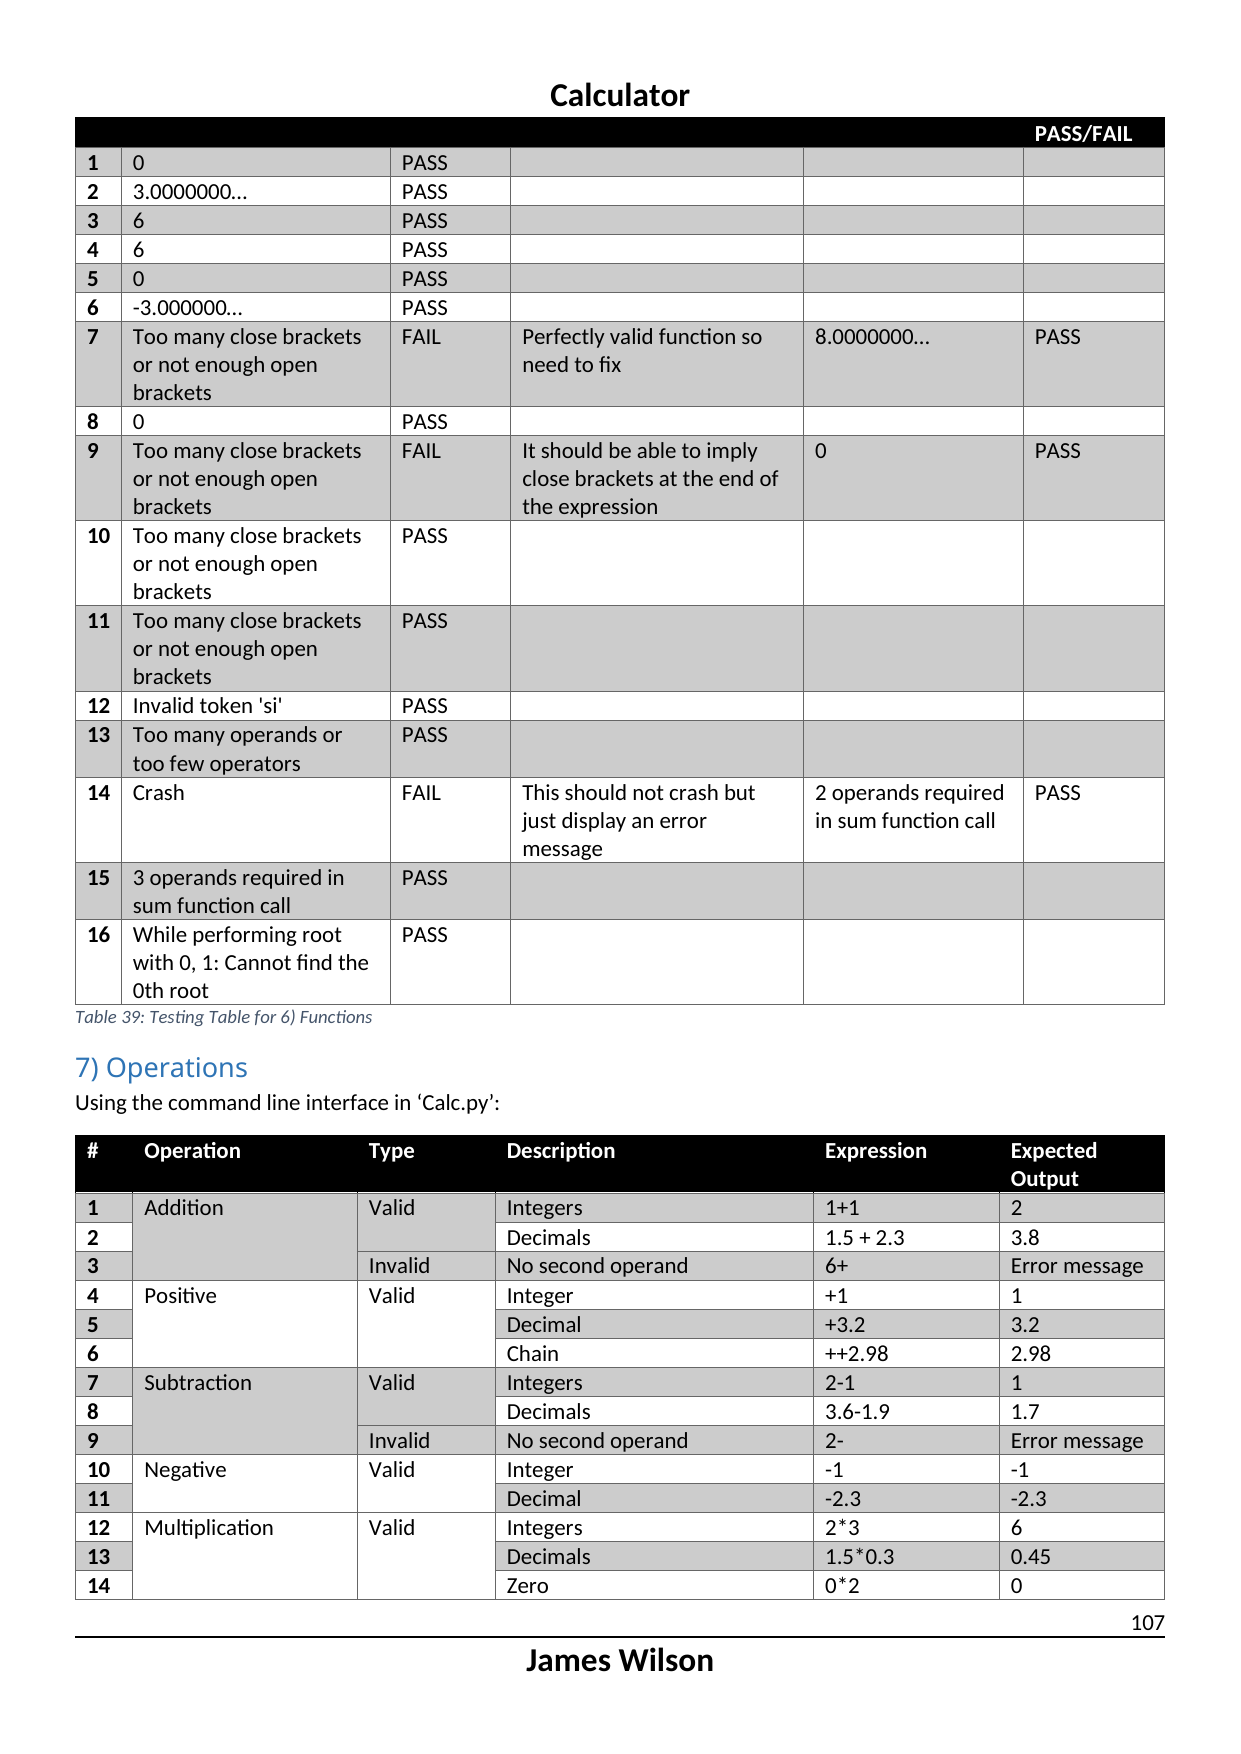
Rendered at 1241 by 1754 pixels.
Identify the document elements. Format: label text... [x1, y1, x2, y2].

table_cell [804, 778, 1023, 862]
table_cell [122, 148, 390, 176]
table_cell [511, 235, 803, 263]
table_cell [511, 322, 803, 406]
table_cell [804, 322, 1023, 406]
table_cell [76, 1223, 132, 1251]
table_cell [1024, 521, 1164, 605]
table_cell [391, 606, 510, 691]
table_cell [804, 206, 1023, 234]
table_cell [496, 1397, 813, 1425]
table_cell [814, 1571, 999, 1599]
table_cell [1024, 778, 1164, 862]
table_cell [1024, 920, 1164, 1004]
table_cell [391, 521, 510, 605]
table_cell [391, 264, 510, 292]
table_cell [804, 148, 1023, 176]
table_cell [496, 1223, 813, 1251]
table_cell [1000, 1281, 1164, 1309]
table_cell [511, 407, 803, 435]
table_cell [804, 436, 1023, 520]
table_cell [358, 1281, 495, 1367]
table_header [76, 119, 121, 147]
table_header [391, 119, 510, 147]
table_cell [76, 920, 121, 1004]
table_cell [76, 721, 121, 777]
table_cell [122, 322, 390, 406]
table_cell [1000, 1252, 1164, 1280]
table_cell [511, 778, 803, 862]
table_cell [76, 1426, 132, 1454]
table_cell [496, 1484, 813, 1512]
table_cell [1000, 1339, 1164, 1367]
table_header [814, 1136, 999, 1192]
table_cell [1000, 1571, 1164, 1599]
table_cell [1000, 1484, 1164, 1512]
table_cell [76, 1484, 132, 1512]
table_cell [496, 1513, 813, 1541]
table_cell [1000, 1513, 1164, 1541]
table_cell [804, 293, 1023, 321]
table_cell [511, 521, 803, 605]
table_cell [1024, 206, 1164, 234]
text Table 39: Testing Table for 6) Functions [75, 1005, 1165, 1028]
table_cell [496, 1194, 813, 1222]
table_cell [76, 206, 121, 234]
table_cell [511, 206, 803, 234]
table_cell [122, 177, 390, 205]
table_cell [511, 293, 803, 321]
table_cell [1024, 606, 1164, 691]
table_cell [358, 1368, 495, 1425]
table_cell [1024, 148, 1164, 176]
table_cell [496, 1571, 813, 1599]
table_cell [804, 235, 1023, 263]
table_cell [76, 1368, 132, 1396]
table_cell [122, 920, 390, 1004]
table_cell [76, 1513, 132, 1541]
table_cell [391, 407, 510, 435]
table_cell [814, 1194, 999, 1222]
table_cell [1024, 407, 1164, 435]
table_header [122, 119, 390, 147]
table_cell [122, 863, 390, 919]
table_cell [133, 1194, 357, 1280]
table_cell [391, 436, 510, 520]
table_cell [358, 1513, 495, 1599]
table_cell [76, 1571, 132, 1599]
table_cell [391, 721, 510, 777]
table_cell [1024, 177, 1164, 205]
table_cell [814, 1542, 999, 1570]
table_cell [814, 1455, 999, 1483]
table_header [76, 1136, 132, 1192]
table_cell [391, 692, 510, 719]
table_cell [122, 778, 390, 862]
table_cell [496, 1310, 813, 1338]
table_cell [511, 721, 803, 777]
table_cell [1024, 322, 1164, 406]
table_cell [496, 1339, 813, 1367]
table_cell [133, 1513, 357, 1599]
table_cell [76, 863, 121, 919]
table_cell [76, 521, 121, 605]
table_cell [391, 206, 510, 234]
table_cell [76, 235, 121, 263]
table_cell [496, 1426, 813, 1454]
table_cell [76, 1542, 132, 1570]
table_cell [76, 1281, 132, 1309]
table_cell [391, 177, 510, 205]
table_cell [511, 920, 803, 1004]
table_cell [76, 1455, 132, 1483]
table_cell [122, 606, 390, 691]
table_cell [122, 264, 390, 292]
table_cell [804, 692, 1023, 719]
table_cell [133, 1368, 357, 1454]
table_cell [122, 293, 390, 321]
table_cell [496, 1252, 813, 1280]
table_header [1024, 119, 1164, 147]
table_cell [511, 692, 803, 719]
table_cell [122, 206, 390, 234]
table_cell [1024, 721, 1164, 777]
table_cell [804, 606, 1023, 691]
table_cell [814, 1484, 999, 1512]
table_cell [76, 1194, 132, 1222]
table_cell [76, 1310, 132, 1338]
subtitle 7) Operations [75, 1049, 1165, 1086]
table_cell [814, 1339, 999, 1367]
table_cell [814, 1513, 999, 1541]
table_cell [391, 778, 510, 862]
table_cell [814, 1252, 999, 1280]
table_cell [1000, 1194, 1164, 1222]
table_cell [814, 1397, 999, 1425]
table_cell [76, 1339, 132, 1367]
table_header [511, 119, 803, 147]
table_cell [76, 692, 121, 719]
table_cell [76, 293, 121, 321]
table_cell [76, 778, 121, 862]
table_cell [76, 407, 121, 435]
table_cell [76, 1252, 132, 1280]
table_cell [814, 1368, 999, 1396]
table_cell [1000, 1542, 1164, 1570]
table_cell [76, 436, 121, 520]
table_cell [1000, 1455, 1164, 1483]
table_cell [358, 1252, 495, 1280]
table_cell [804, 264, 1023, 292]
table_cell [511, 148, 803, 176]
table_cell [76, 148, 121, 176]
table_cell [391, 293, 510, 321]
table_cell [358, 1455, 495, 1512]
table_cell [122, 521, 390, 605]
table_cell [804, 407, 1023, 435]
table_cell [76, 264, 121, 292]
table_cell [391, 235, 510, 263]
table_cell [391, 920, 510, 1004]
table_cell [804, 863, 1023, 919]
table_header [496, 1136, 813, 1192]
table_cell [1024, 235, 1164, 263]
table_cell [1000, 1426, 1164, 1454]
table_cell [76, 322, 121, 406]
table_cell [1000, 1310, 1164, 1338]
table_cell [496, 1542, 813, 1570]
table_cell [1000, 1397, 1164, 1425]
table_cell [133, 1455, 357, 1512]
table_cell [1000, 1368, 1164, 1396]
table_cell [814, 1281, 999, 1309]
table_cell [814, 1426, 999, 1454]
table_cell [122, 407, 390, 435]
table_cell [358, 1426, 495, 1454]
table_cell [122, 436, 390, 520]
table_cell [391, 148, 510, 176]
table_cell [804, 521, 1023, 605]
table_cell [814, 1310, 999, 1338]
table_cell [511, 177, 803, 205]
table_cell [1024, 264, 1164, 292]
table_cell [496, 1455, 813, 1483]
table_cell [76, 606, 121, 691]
text Using the command line interface in ‘Calc.py’: [75, 1088, 1165, 1117]
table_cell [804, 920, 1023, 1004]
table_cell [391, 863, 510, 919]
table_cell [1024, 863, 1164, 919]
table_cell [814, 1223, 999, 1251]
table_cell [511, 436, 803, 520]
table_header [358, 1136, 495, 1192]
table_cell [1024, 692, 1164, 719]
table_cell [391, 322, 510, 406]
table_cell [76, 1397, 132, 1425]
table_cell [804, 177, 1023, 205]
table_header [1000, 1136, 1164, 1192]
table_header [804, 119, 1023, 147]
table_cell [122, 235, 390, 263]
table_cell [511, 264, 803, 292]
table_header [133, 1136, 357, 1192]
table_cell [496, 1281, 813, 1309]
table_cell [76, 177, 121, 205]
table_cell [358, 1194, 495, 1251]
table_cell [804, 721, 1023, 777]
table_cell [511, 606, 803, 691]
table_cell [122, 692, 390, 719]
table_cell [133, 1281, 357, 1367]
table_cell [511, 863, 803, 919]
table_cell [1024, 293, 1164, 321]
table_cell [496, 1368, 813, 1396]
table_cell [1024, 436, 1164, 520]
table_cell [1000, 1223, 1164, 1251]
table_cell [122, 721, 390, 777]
